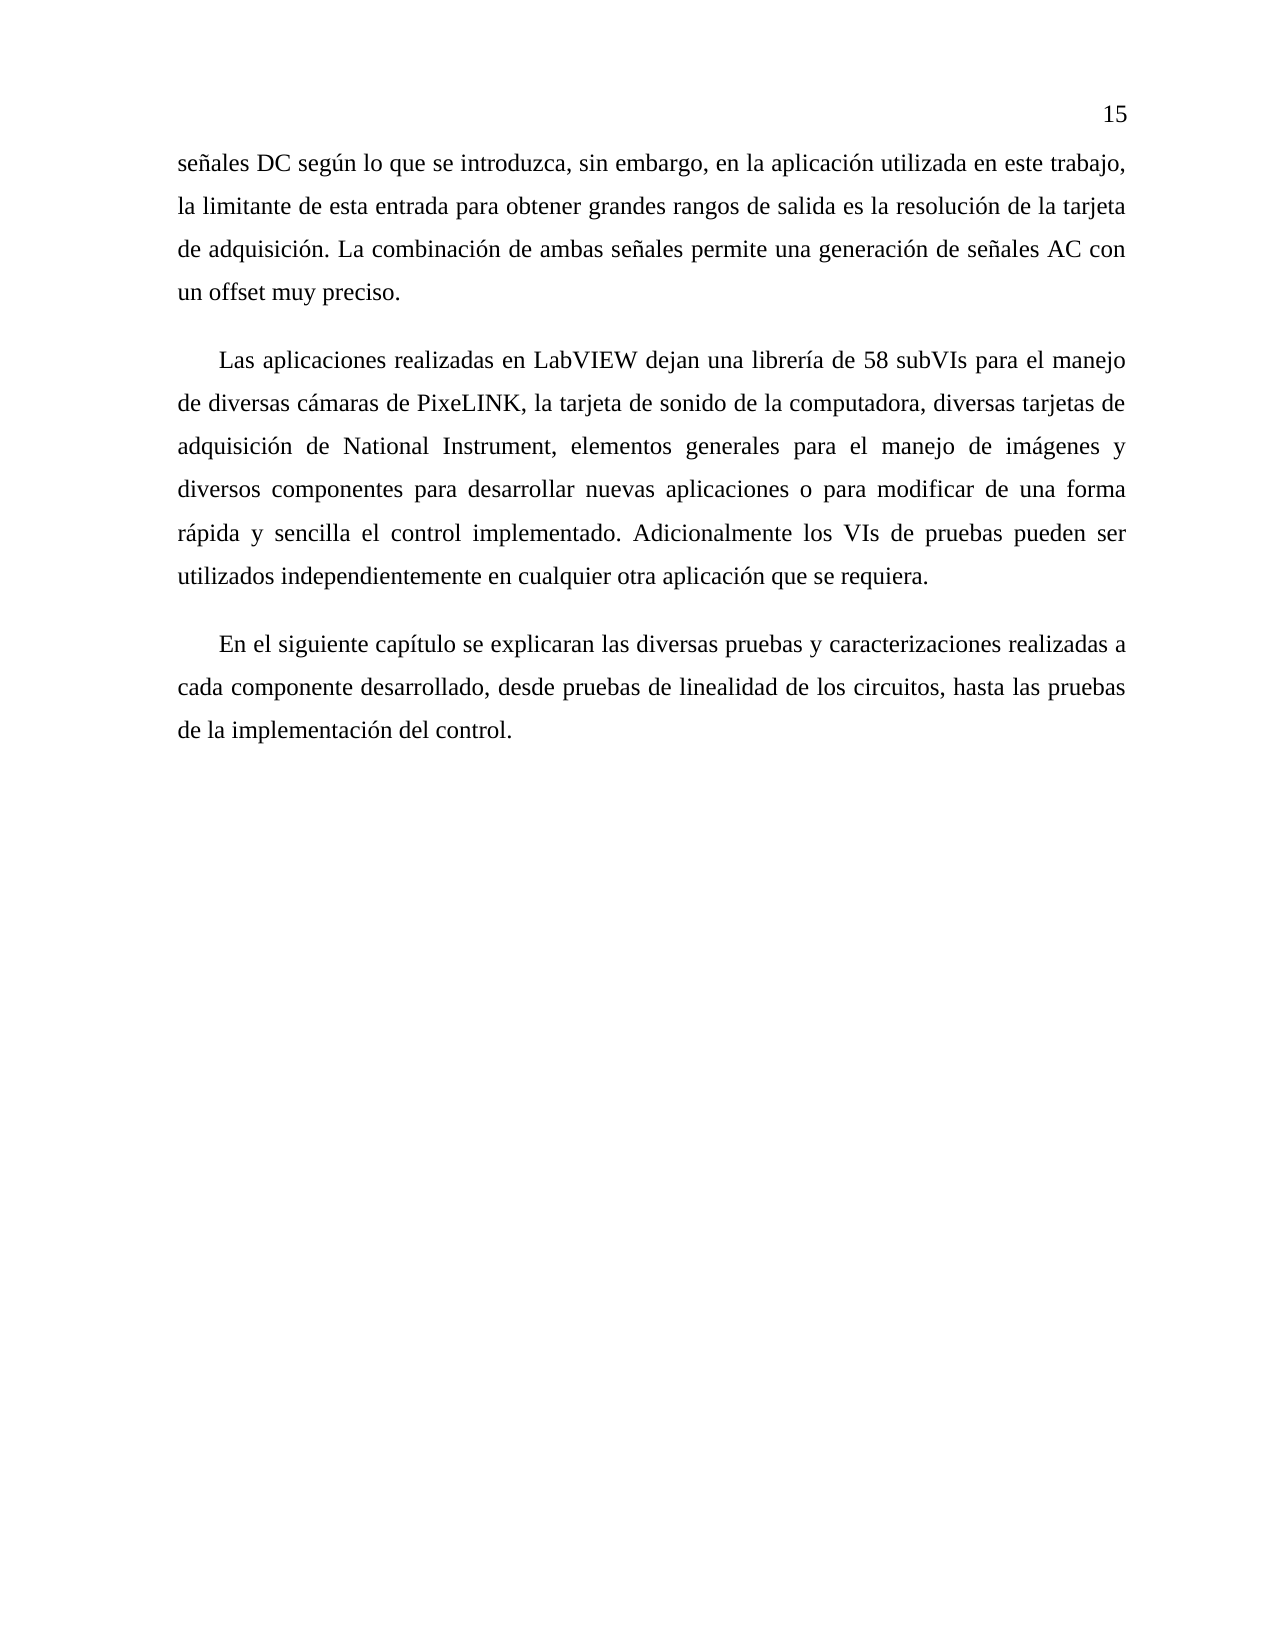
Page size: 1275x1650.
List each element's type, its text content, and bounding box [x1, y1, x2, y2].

text En el siguiente capítulo se explicaran las diversas pruebas y caracterizaciones realizadas a cada componente desarrollado, desde pruebas de linealidad de los circuitos, hasta las pruebas de la implementación del control. [177, 629, 1127, 744]
text Las aplicaciones realizadas en LabVIEW dejan una librería de 58 subVIs para el manejo de diversas cámaras de PixeLINK, la tarjeta de sonido de la computadora, diversas tarjetas de adquisición de National Instrument, elementos generales para el manejo de imágenes y diversos componentes para desarrollar nuevas aplicaciones o para modificar de una forma rápida y sencilla el control implementado. Adicionalmente los VIs de pruebas pueden ser utilizados independientemente en cualquier otra aplicación que se requiera. [177, 345, 1127, 589]
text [177, 148, 1127, 306]
